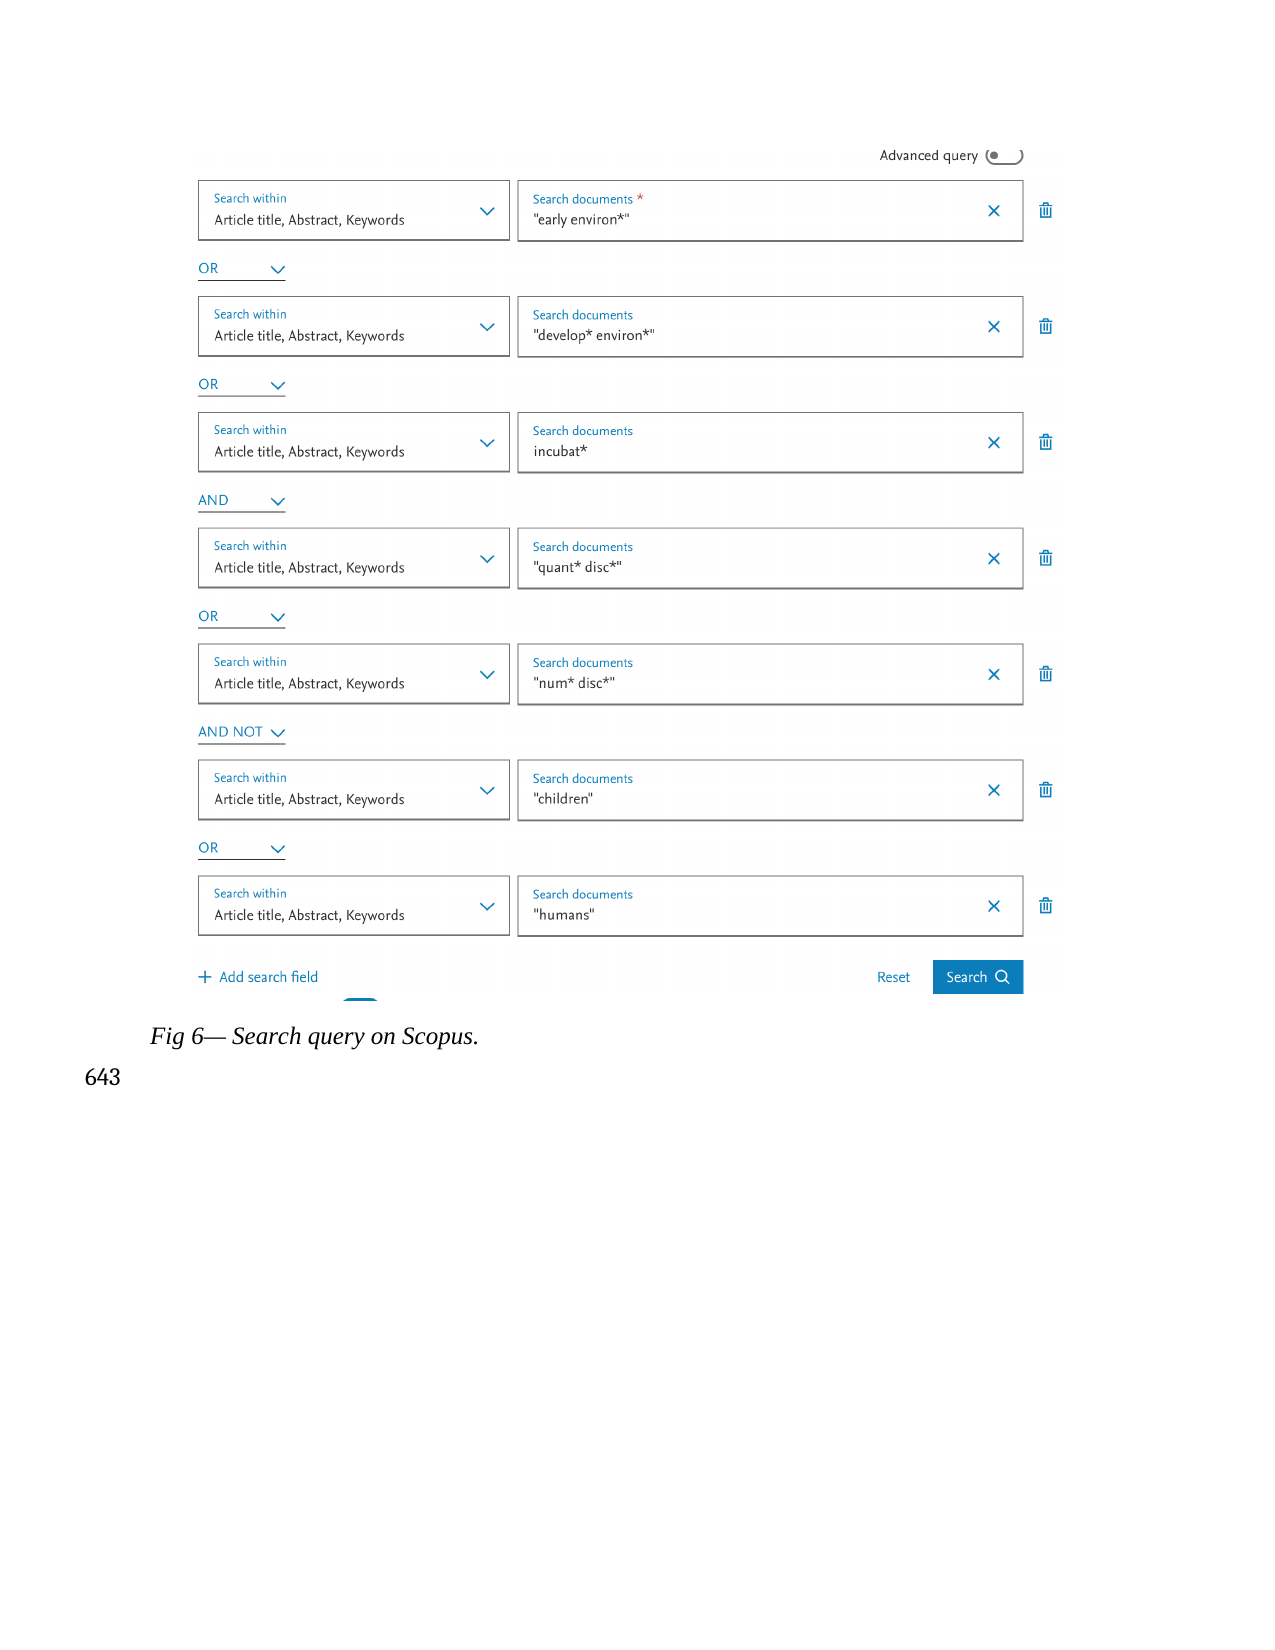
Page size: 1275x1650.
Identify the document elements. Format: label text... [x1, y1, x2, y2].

picture [188, 150, 1064, 1001]
table_header Fig 6— Search query on Scopus. [139, 150, 1114, 1062]
